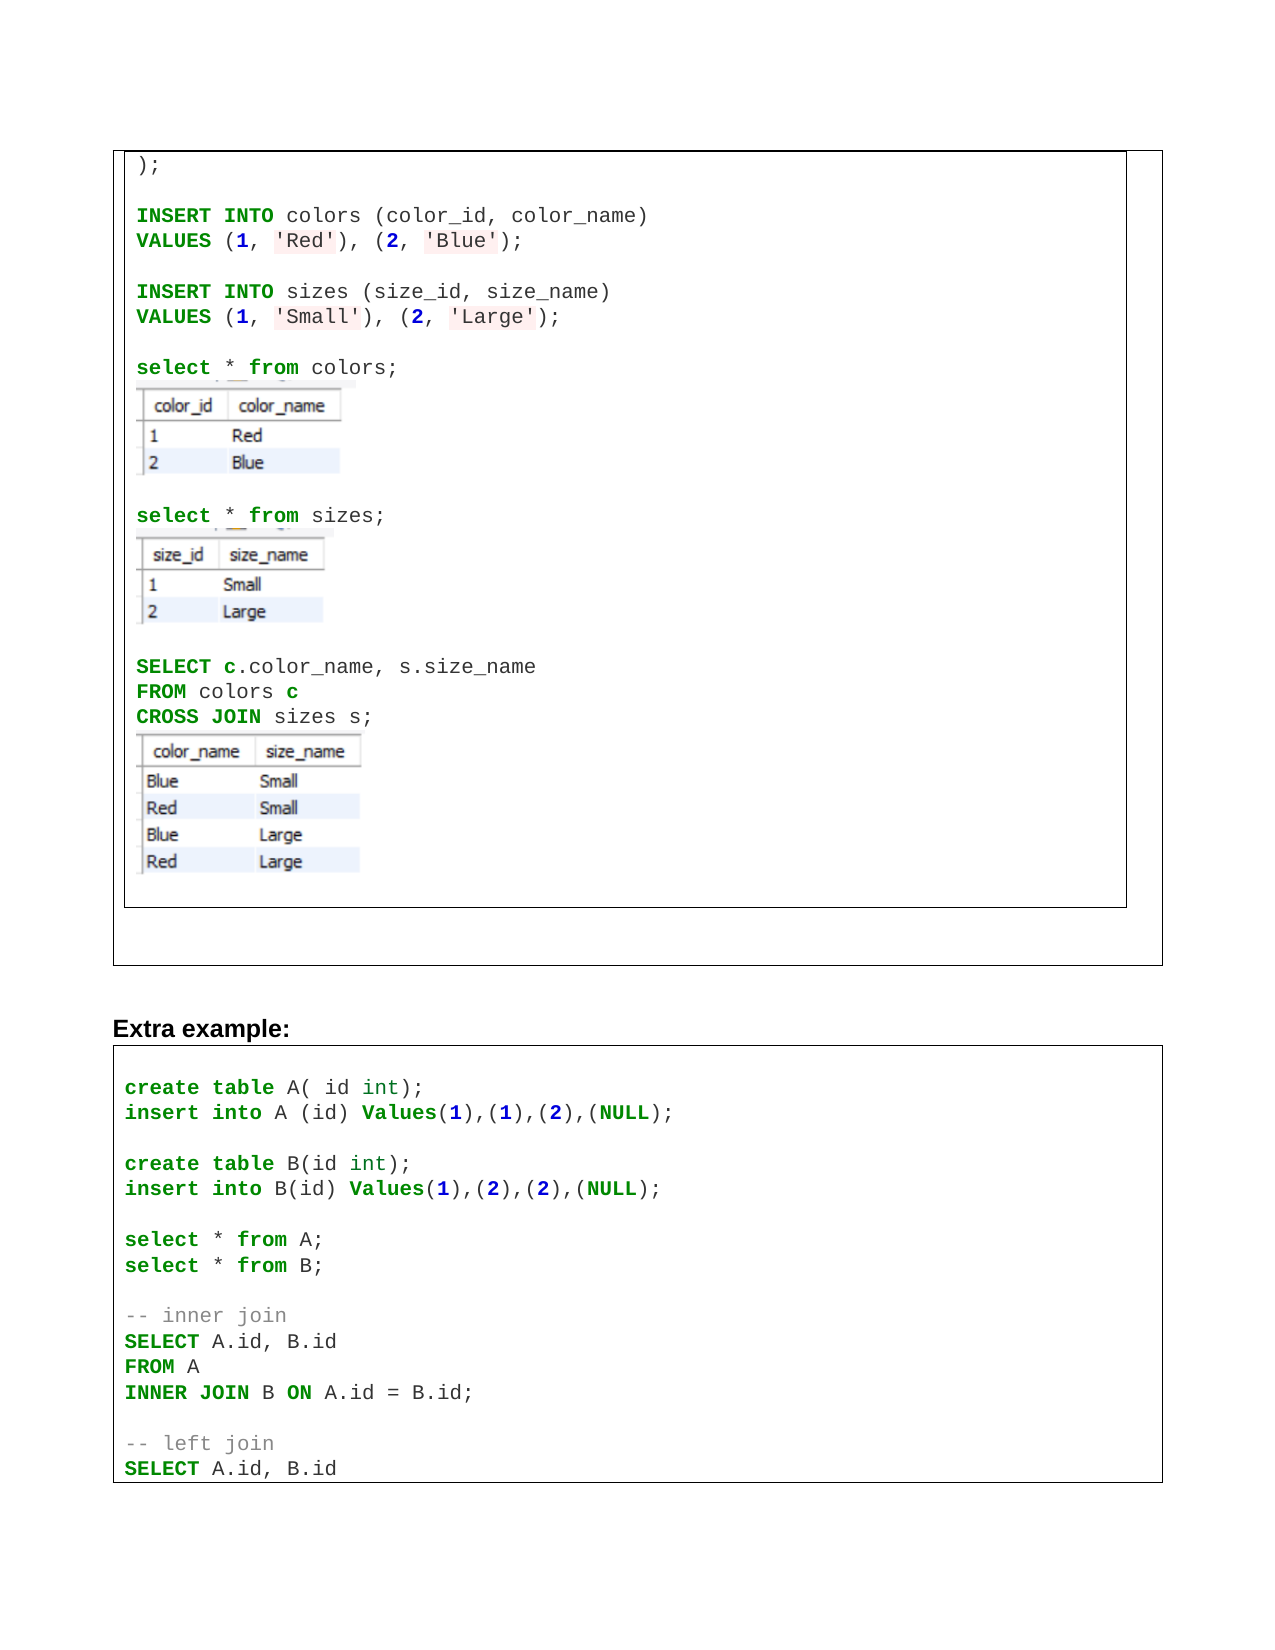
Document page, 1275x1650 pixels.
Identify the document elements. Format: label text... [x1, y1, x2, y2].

picture [136, 528, 334, 629]
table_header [114, 151, 1162, 965]
picture [136, 730, 366, 879]
text Extra example: [112, 1014, 1162, 1043]
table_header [114, 1046, 1162, 1482]
picture [136, 380, 356, 478]
